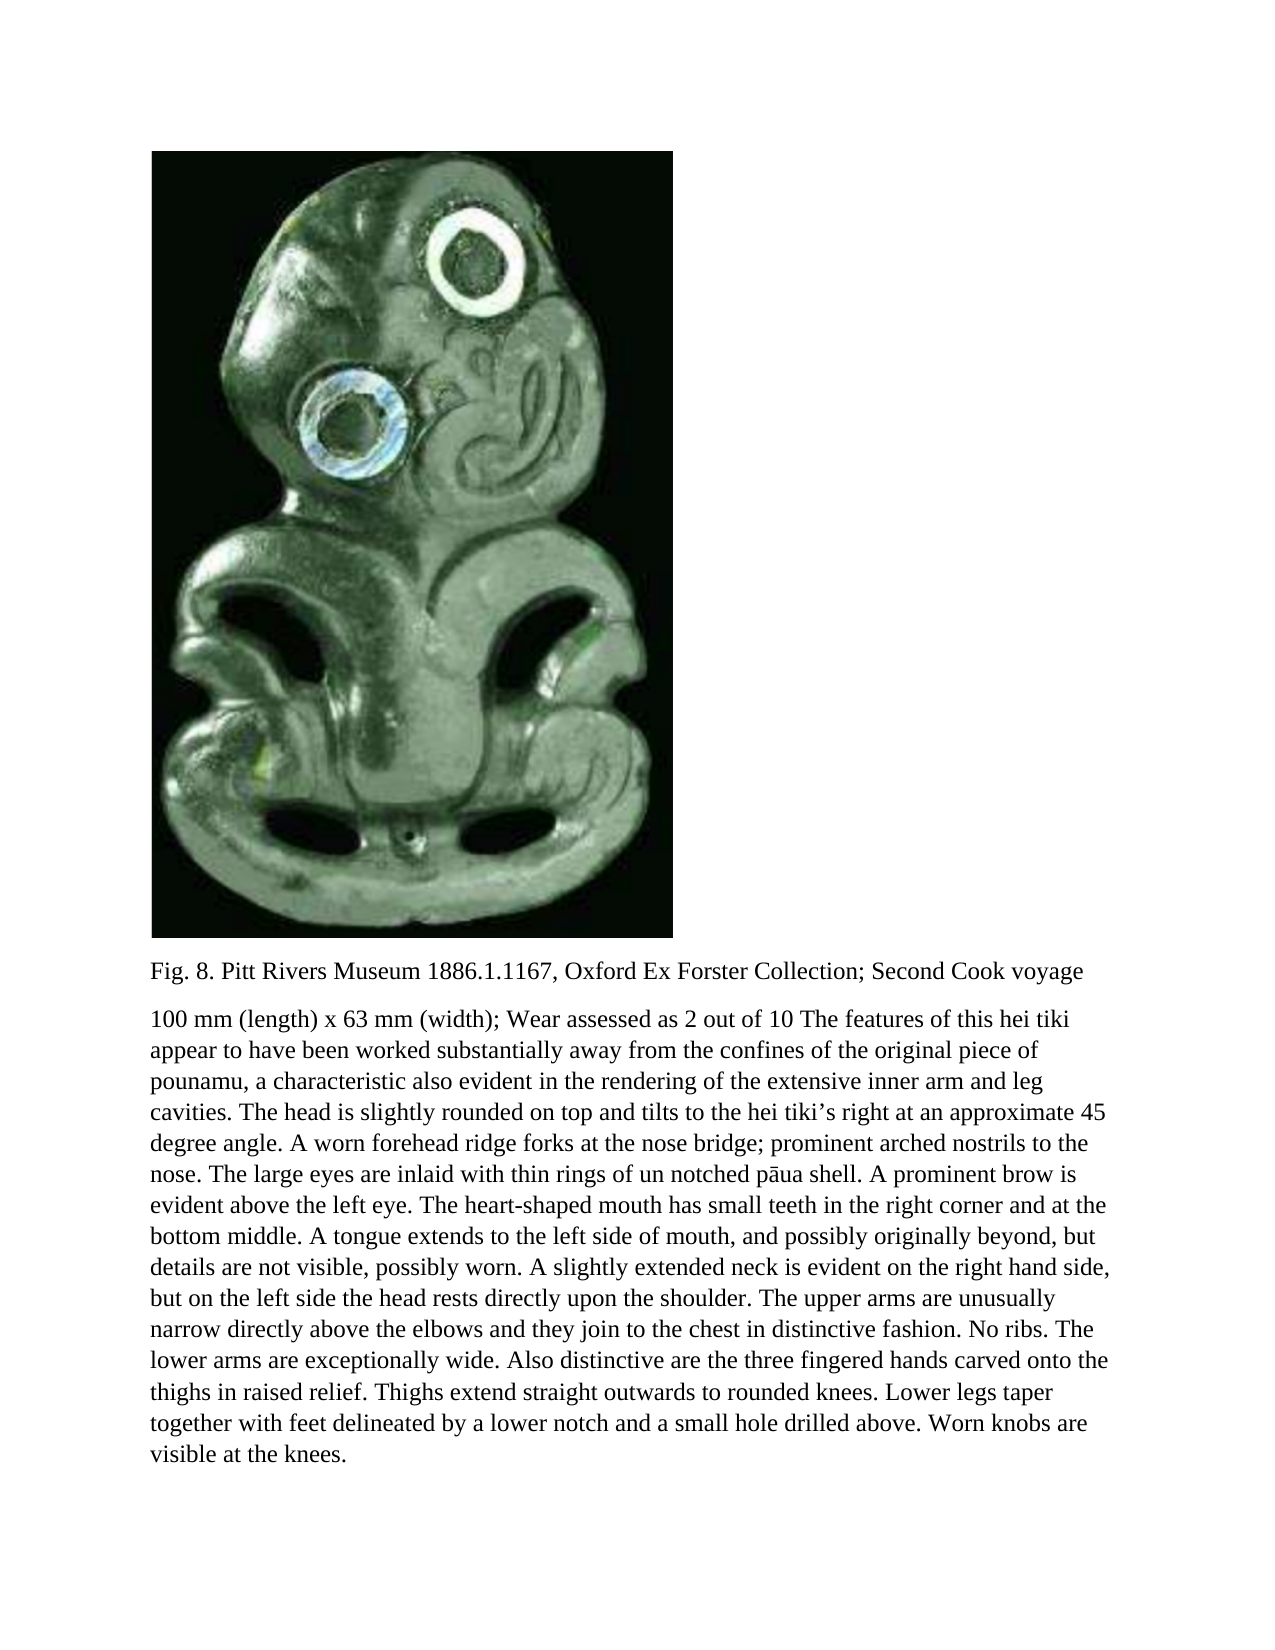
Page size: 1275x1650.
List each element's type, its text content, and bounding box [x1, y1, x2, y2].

text Fig. 8. Pitt Rivers Museum 1886.1.1167, Oxford Ex Forster Collection; Second Cook voyage [150, 956, 1125, 985]
picture [152, 152, 673, 937]
text 100 mm (length) x 63 mm (width); Wear assessed as 2 out of 10 The features of this hei tiki appear to have been worked substantially away from the confines of the original piece of pounamu, a characteristic also evident in the rendering of the extensive inner arm and leg cavities. The head is slightly rounded on top and tilts to the hei tiki’s right at an approximate 45 degree angle. A worn forehead ridge forks at the nose bridge; prominent arched nostrils to the nose. The large eyes are inlaid with thin rings of un notched pāua shell. A prominent brow is evident above the left eye. The heart-shaped mouth has small teeth in the right corner and at the bottom middle. A tongue extends to the left side of mouth, and possibly originally beyond, but details are not visible, possibly worn. A slightly extended neck is evident on the right hand side, but on the left side the head rests directly upon the shoulder. The upper arms are unusually narrow directly above the elbows and they join to the chest in distinctive fashion. No ribs. The lower arms are exceptionally wide. Also distinctive are the three fingered hands carved onto the thighs in raised relief. Thighs extend straight outwards to rounded knees. Lower legs taper together with feet delineated by a lower notch and a small hole drilled above. Worn knobs are visible at the knees. [150, 1004, 1125, 1467]
